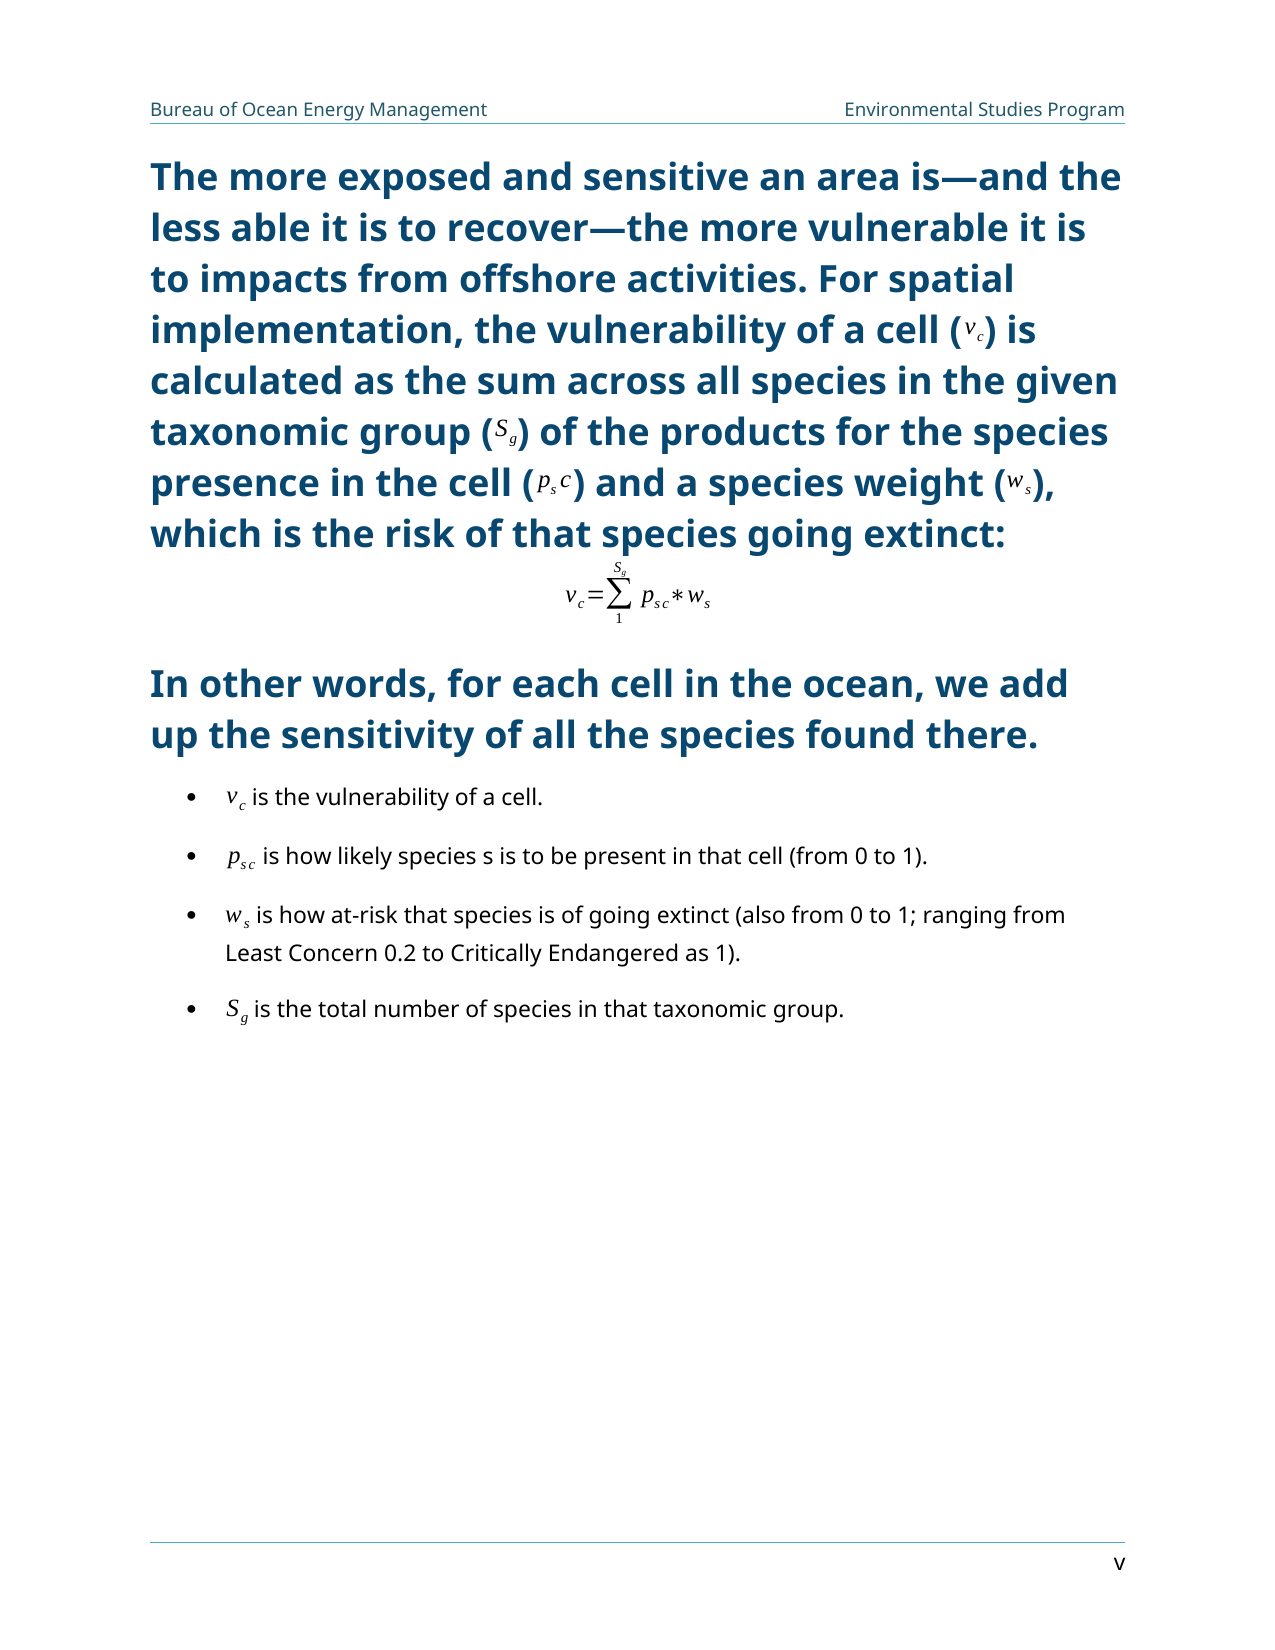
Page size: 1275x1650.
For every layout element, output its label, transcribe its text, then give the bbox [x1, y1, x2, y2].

list is how at-risk that species is of going extinct (also from 0 to 1; ranging from Least Concern 0.2 to Critically Endangered as 1). [187, 899, 1125, 969]
list is how likely species s is to be present in that cell (from 0 to 1). [187, 840, 1125, 874]
list is the total number of species in that taxonomic group. [187, 993, 1125, 1028]
list is the vulnerability of a cell. [187, 780, 1125, 815]
